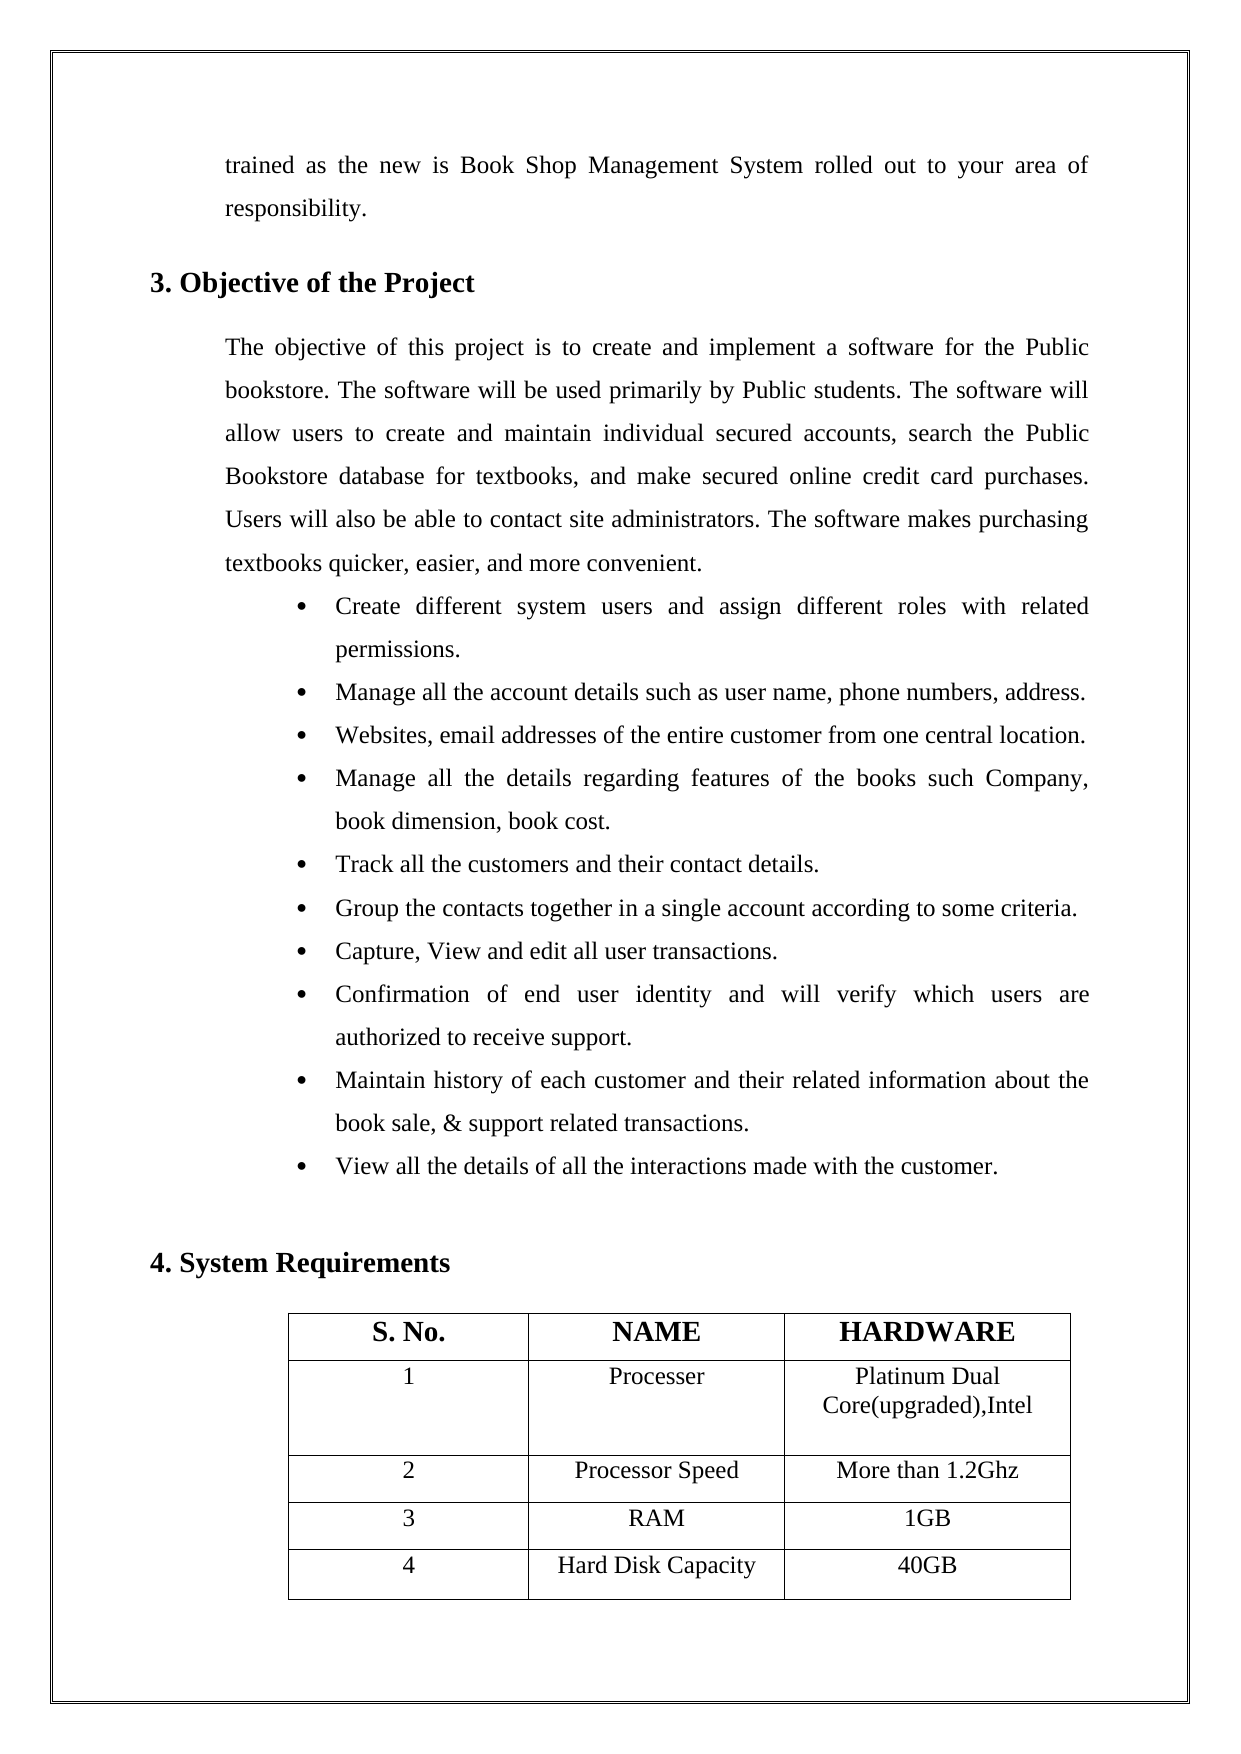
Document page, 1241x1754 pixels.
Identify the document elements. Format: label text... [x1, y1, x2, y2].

table_cell 1 [289, 1361, 528, 1454]
list Capture, View and edit all user transactions. [298, 936, 1090, 964]
table_header S. No. [289, 1314, 528, 1360]
table_cell Platinum Dual Core(upgraded),Intel [785, 1361, 1070, 1454]
list Group the contacts together in a single account according to some criteria. [298, 893, 1090, 921]
table_cell Processor Speed [529, 1456, 784, 1502]
table_header NAME [529, 1314, 784, 1360]
table_cell Processer [529, 1361, 784, 1454]
table_header HARDWARE [785, 1314, 1070, 1360]
table_cell RAM [529, 1503, 784, 1549]
list Track all the customers and their contact details. [298, 849, 1090, 878]
text The objective of this project is to create and implement a software for the Public bookstore. The software will be used primarily by Public students. The software will allow users to create and maintain individual secured accounts, search the Public Bookstore database for textbooks, and make secured online credit card purchases. Users will also be able to contact site administrators. The software makes purchasing textbooks quicker, easier, and more convenient. [225, 332, 1090, 576]
table_cell 4 [289, 1550, 528, 1599]
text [225, 179, 1090, 222]
list View all the details of all the interactions made with the customer. [298, 1151, 1090, 1180]
list Create different system users and assign different roles with related permissions. [298, 591, 1090, 663]
list Manage all the details regarding features of the books such Company, book dimension, book cost. [298, 763, 1090, 835]
list Manage all the account details such as user name, phone numbers, address. [298, 677, 1090, 706]
table_cell 1GB [785, 1503, 1070, 1549]
table_cell Hard Disk Capacity [529, 1550, 784, 1599]
table_cell 3 [289, 1503, 528, 1549]
list Maintain history of each customer and their related information about the book sale, & support related transactions. [298, 1065, 1090, 1137]
list Websites, email addresses of the entire customer from one central location. [298, 720, 1090, 749]
list Confirmation of end user identity and will verify which users are authorized to receive support. [298, 979, 1090, 1051]
table_cell 2 [289, 1456, 528, 1502]
text 4. System Requirements [150, 1246, 1090, 1279]
table_cell More than 1.2Ghz [785, 1456, 1070, 1502]
text 3. Objective of the Project [150, 265, 1090, 298]
table_cell 40GB [785, 1550, 1070, 1599]
